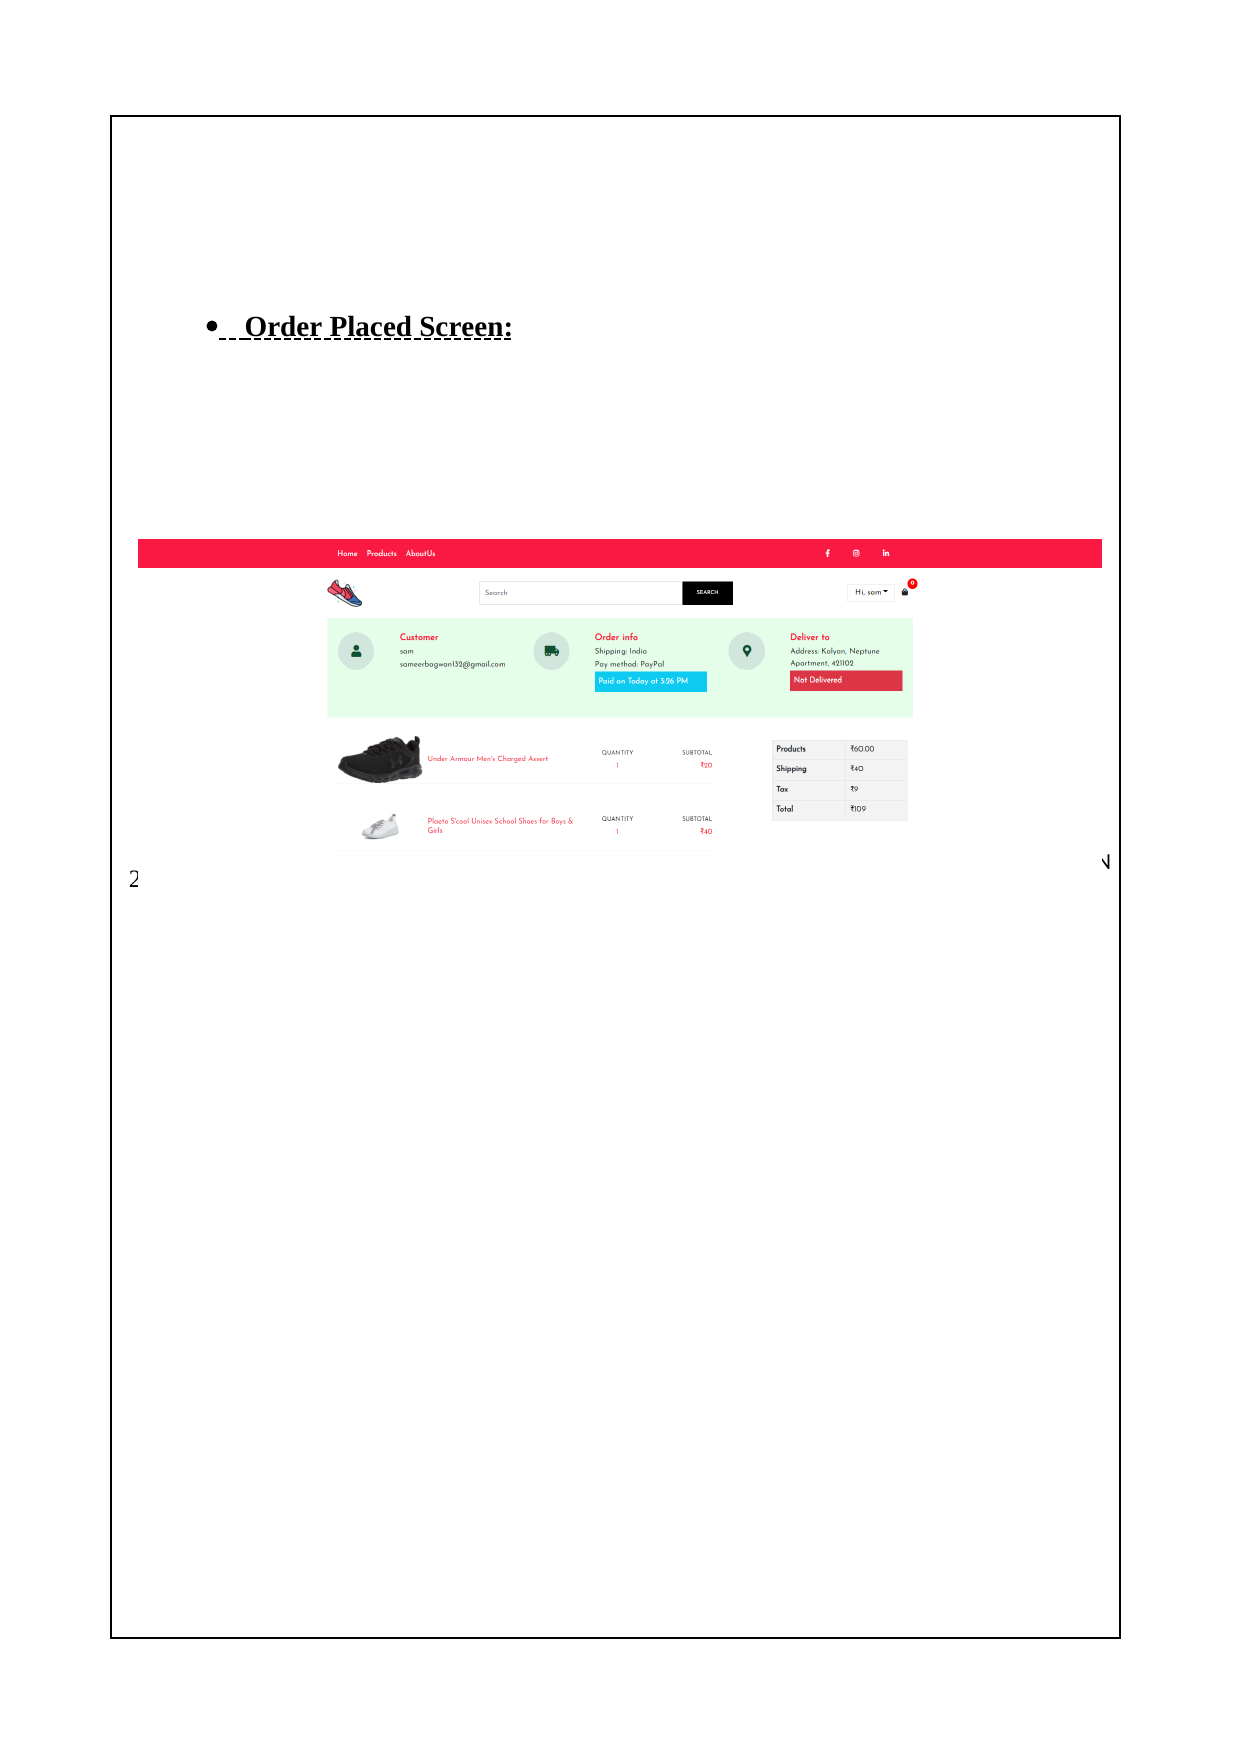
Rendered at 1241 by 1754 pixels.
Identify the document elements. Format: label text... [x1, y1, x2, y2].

list Order Placed Screen: [207, 309, 1104, 343]
picture [138, 539, 1102, 1030]
